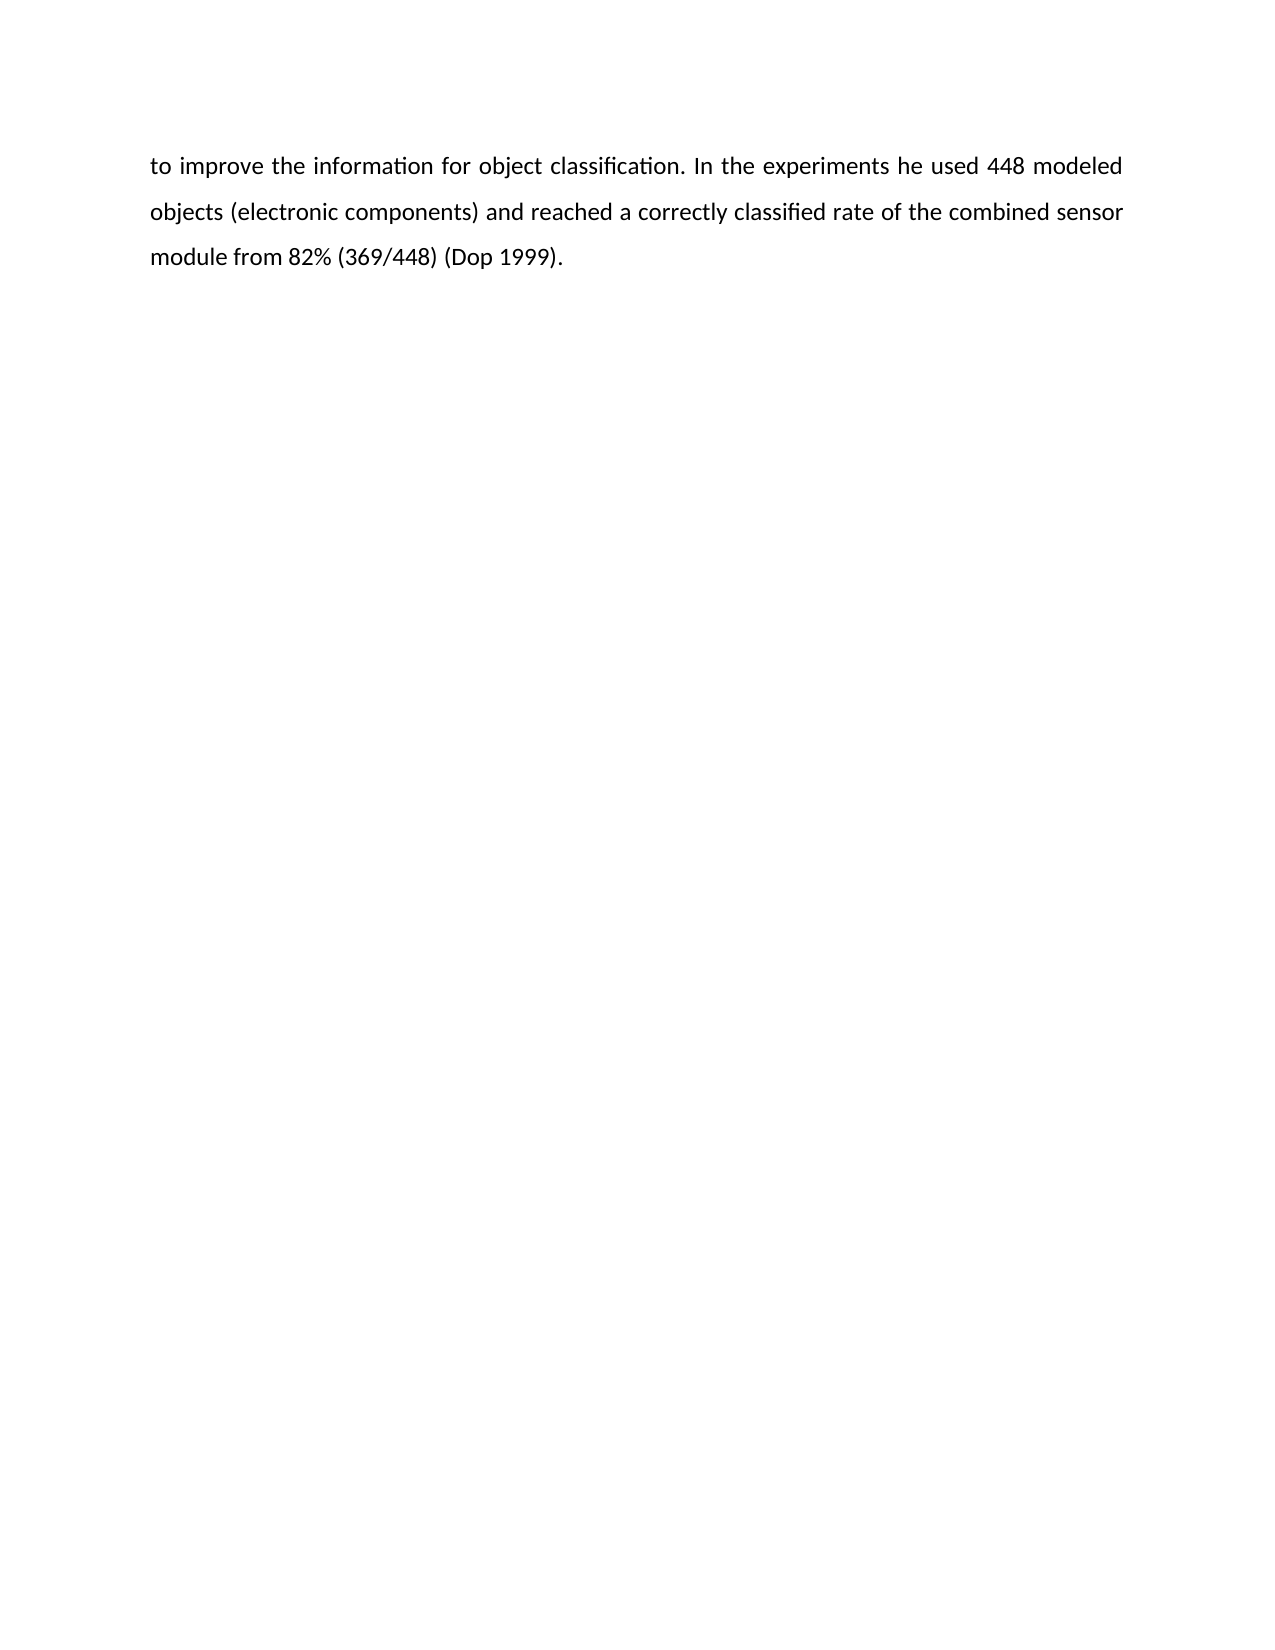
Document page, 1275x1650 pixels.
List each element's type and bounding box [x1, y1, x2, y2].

text [150, 150, 1125, 272]
